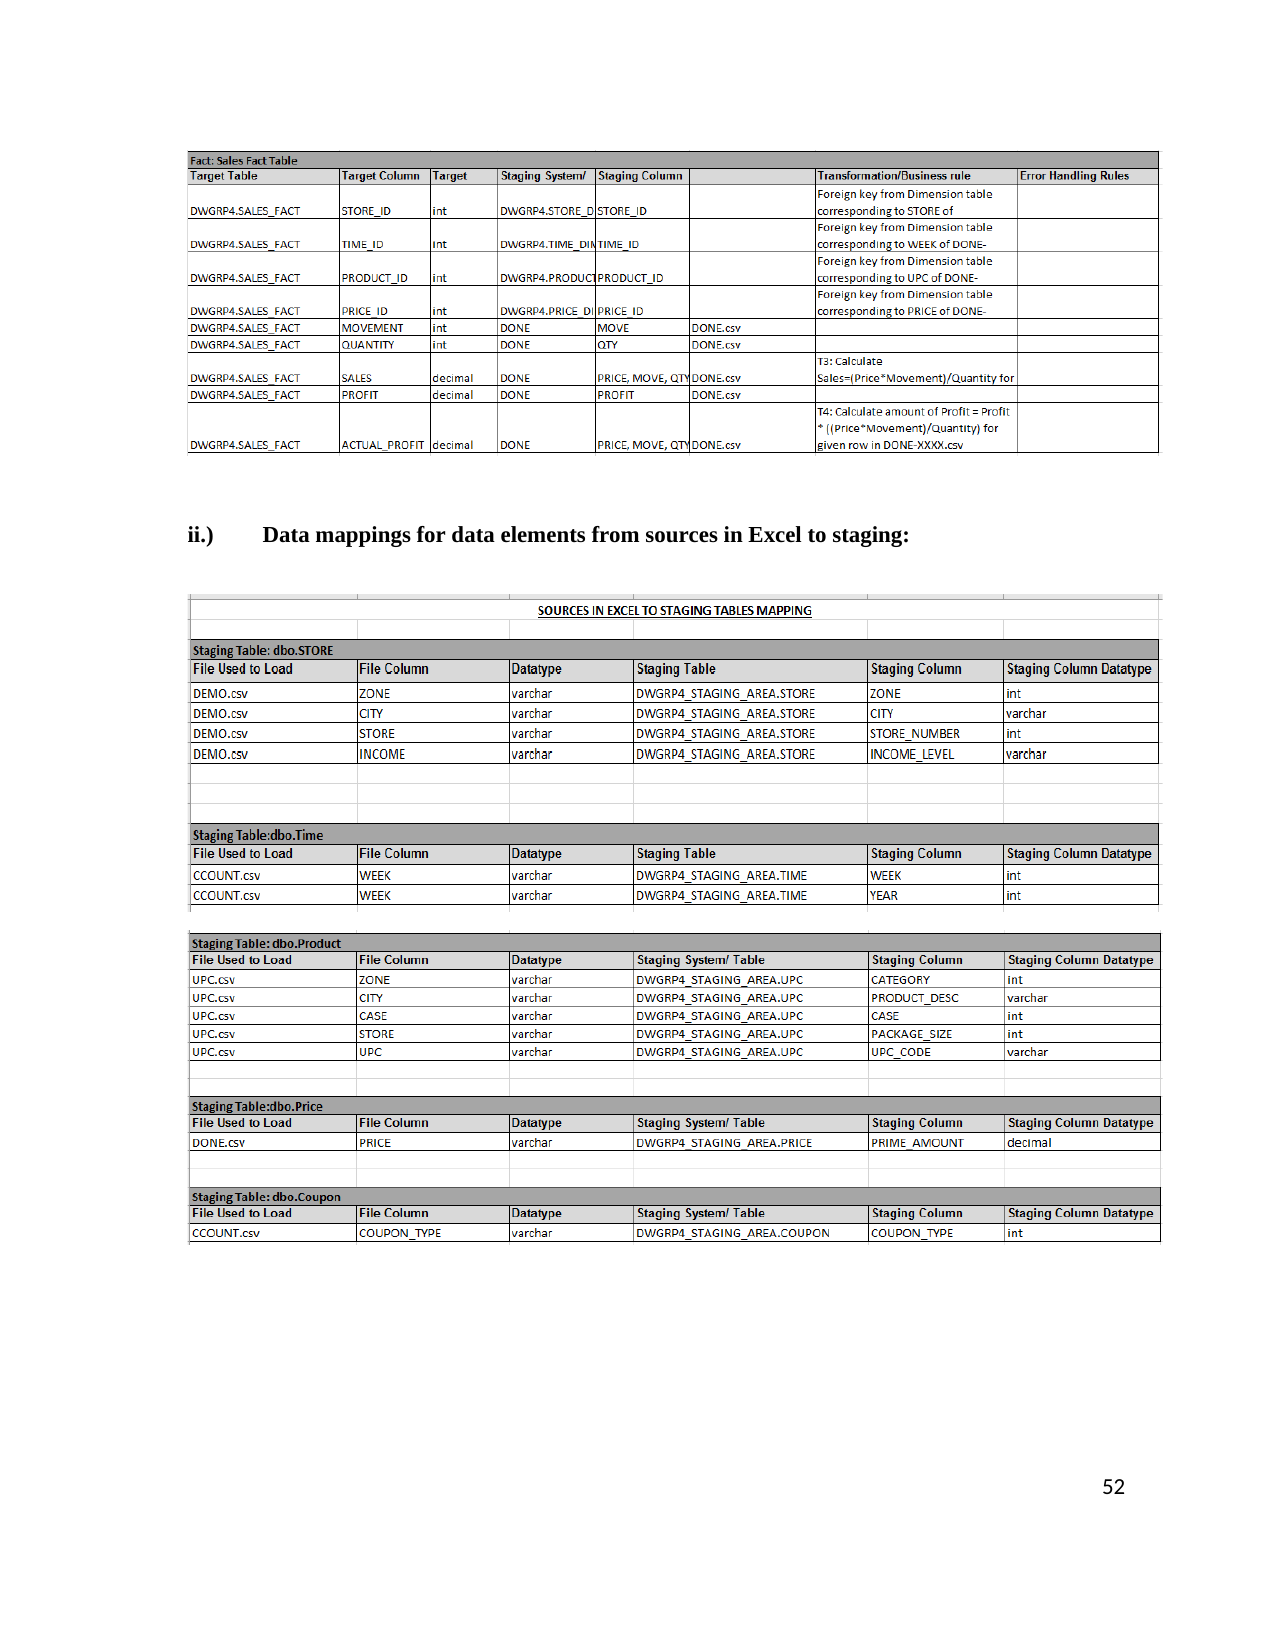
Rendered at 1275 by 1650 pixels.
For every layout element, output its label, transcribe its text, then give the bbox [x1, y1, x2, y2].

picture [187, 594, 1163, 912]
picture [187, 930, 1163, 1245]
picture [187, 150, 1163, 456]
list Data mappings for data elements from sources in Excel to staging: [187, 521, 1125, 548]
